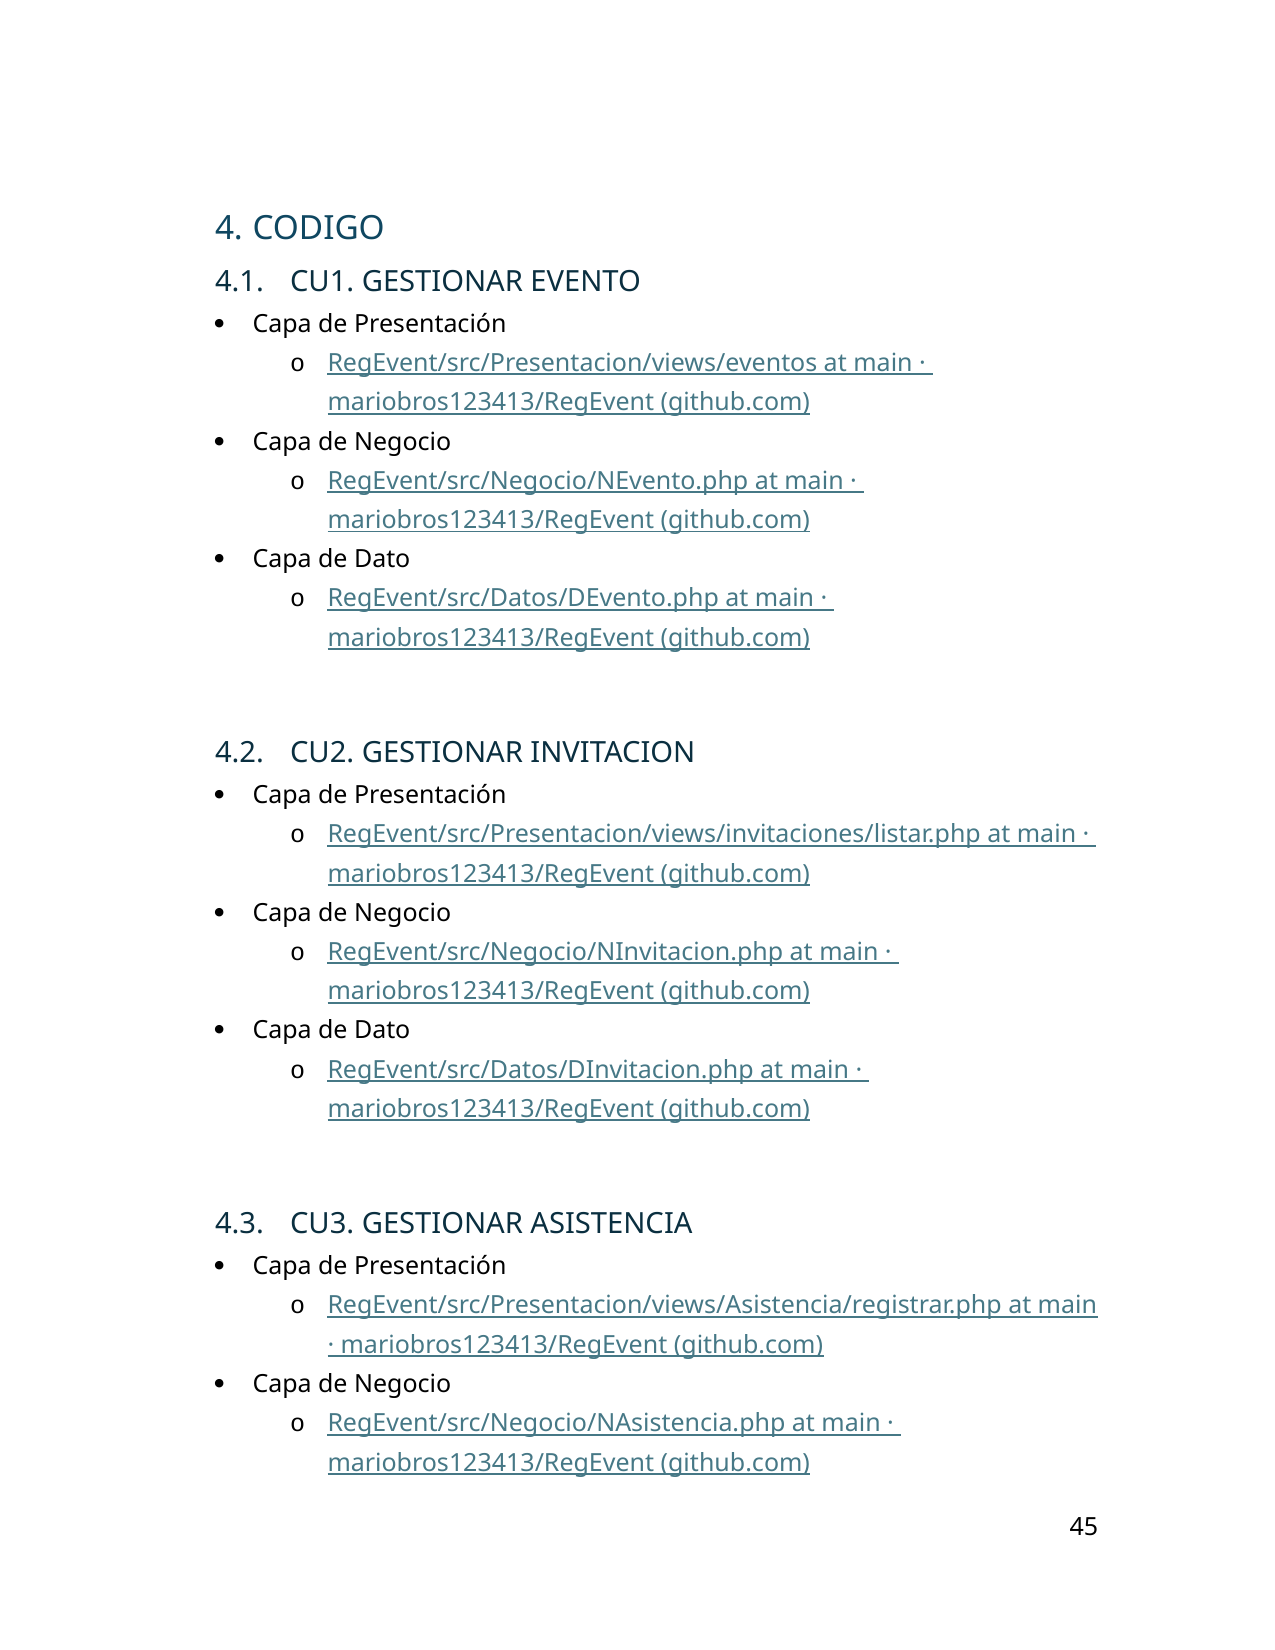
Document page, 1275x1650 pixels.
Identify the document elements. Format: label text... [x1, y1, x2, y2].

list Capa de Negocio [215, 894, 1098, 928]
list RegEvent/src/Presentacion/views/Asistencia/registrar.php at main · mariobros123413/RegEvent (github.com) [290, 1287, 1098, 1361]
list RegEvent/src/Negocio/NEvento.php at main · mariobros123413/RegEvent (github.com) [290, 462, 1098, 536]
subtitle CODIGO [215, 203, 1098, 249]
list Capa de Dato [215, 1012, 1098, 1046]
list RegEvent/src/Presentacion/views/eventos at main · mariobros123413/RegEvent (github.com) [290, 344, 1098, 418]
list Capa de Negocio [215, 423, 1098, 457]
list Capa de Presentación [215, 305, 1098, 339]
subtitle CU3. GESTIONAR ASISTENCIA [215, 1202, 1098, 1242]
list RegEvent/src/Negocio/NAsistencia.php at main · mariobros123413/RegEvent (github.com) [290, 1405, 1098, 1478]
subtitle CU2. GESTIONAR INVITACION [215, 731, 1098, 771]
subtitle CU1. GESTIONAR EVENTO [215, 260, 1098, 299]
list Capa de Presentación [215, 777, 1098, 811]
list RegEvent/src/Datos/DEvento.php at main · mariobros123413/RegEvent (github.com) [290, 580, 1098, 653]
list Capa de Dato [215, 541, 1098, 575]
list Capa de Presentación [215, 1248, 1098, 1282]
list Capa de Negocio [215, 1366, 1098, 1400]
list RegEvent/src/Datos/DInvitacion.php at main · mariobros123413/RegEvent (github.com) [290, 1051, 1098, 1125]
list RegEvent/src/Presentacion/views/invitaciones/listar.php at main · mariobros123413/RegEvent (github.com) [290, 816, 1098, 889]
list RegEvent/src/Negocio/NInvitacion.php at main · mariobros123413/RegEvent (github.com) [290, 933, 1098, 1007]
